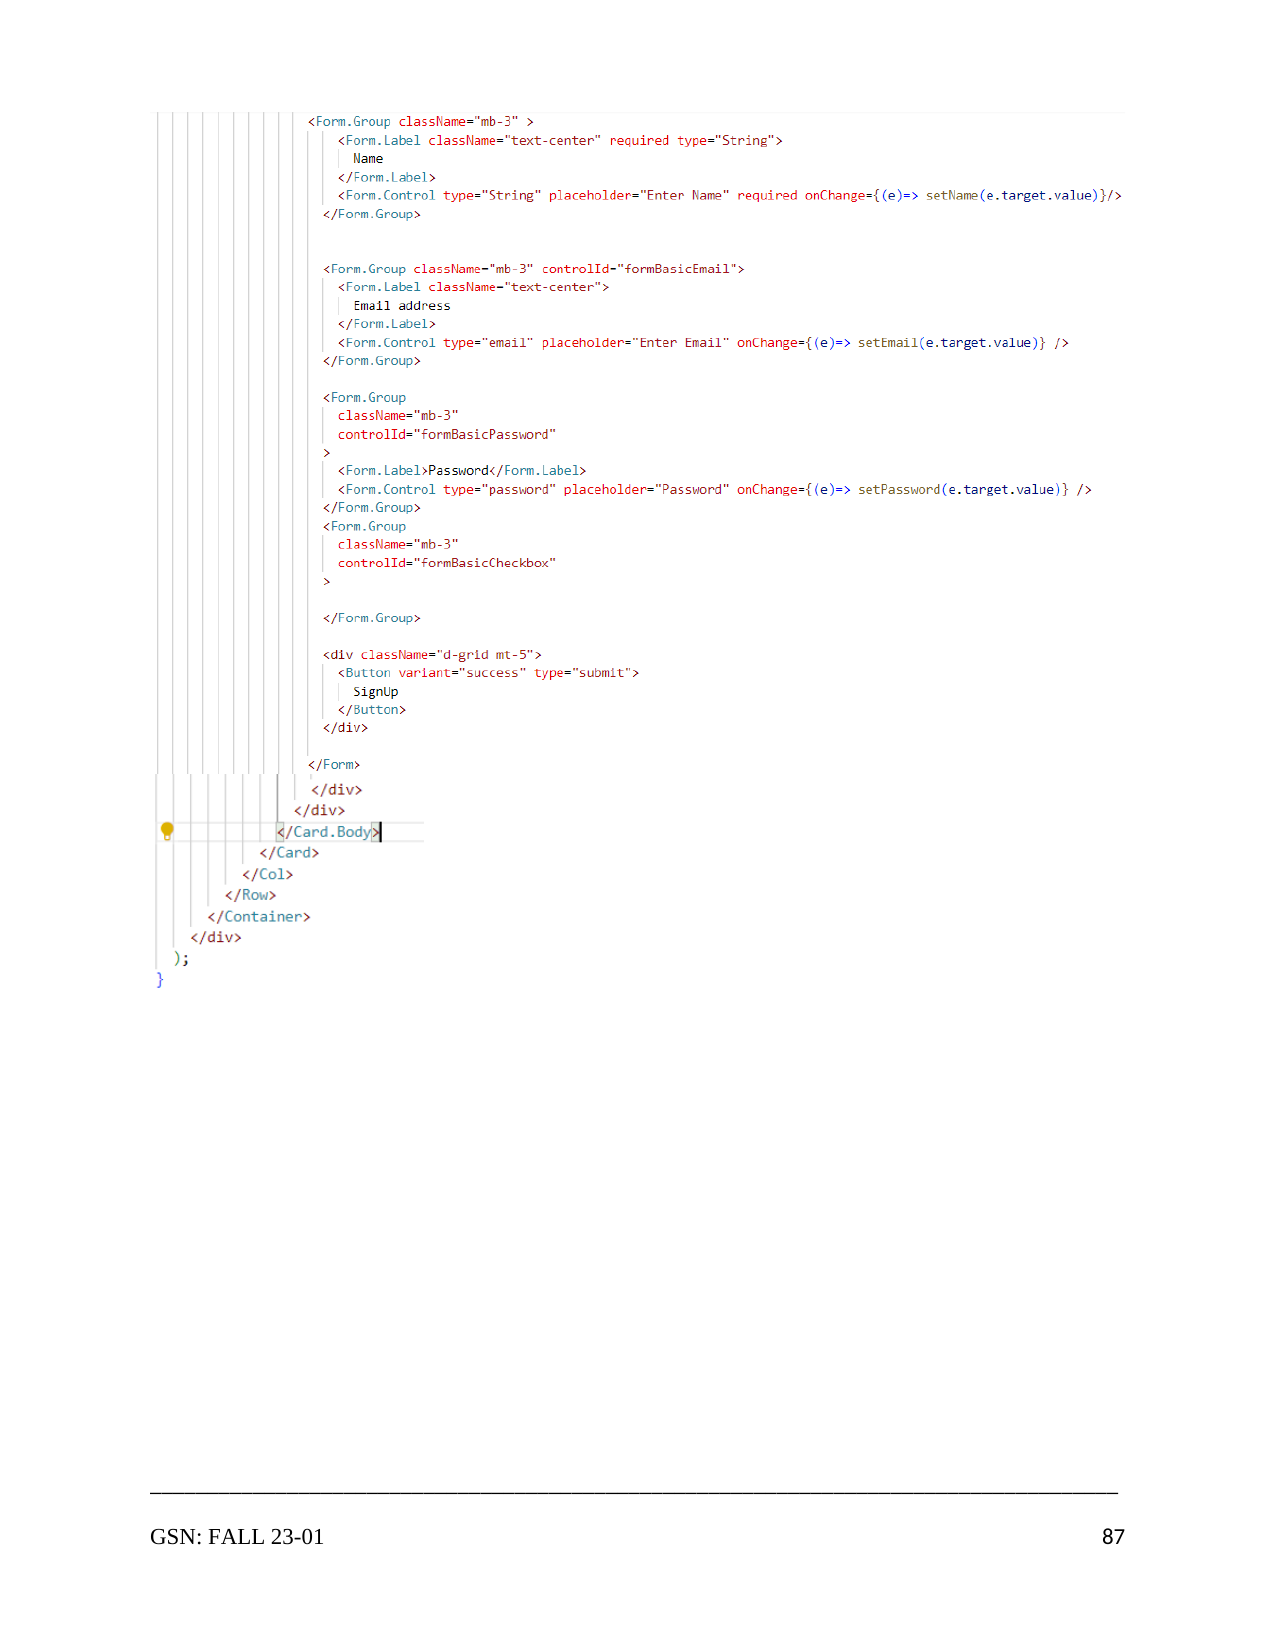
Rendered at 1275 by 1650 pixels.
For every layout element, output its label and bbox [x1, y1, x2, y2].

picture [150, 112, 1125, 991]
